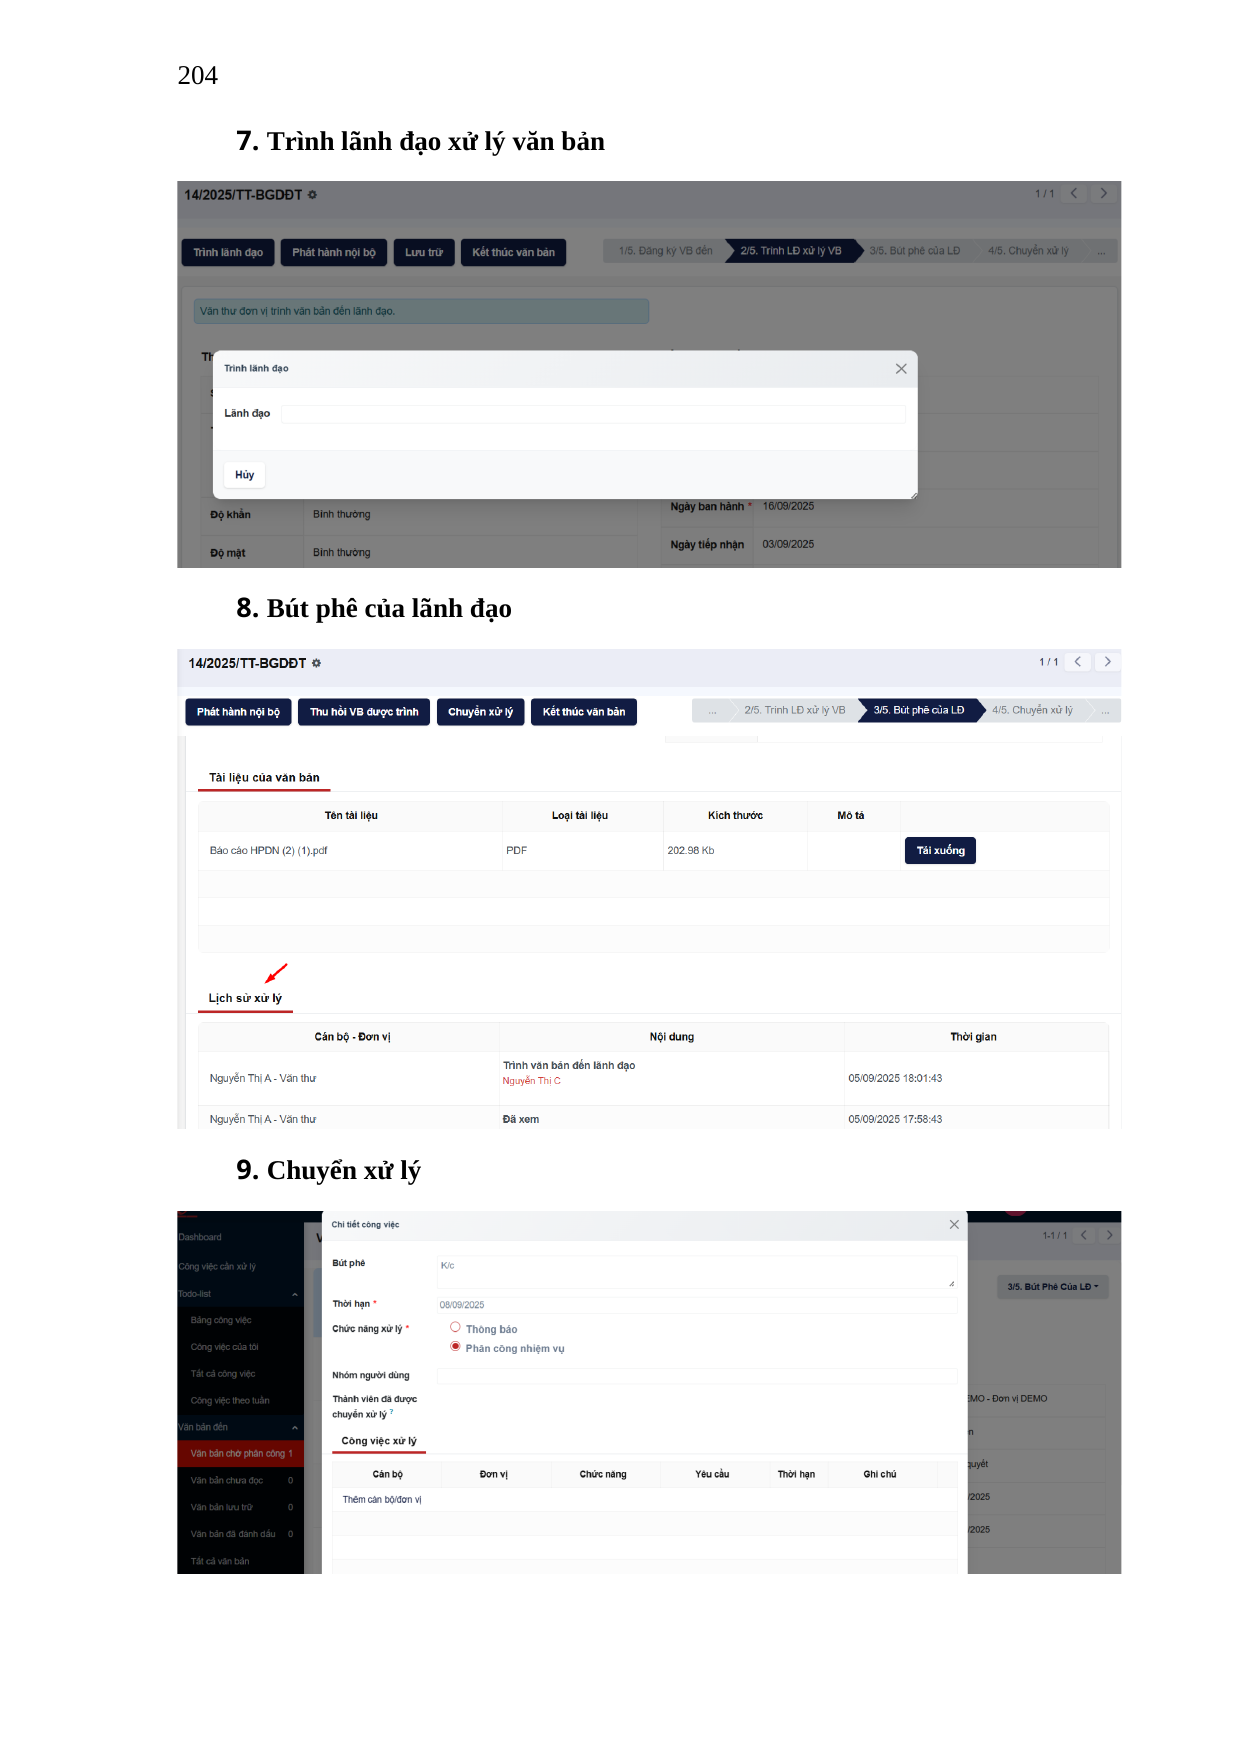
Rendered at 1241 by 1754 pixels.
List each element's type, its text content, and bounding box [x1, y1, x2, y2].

subtitle Bút phê của lãnh đạo [177, 589, 1122, 626]
picture [177, 181, 1122, 568]
picture [177, 1210, 1122, 1574]
subtitle Trình lãnh đạo xử lý văn bản [177, 121, 1122, 158]
picture [177, 649, 1122, 1129]
subtitle Chuyển xử lý [177, 1150, 1122, 1187]
